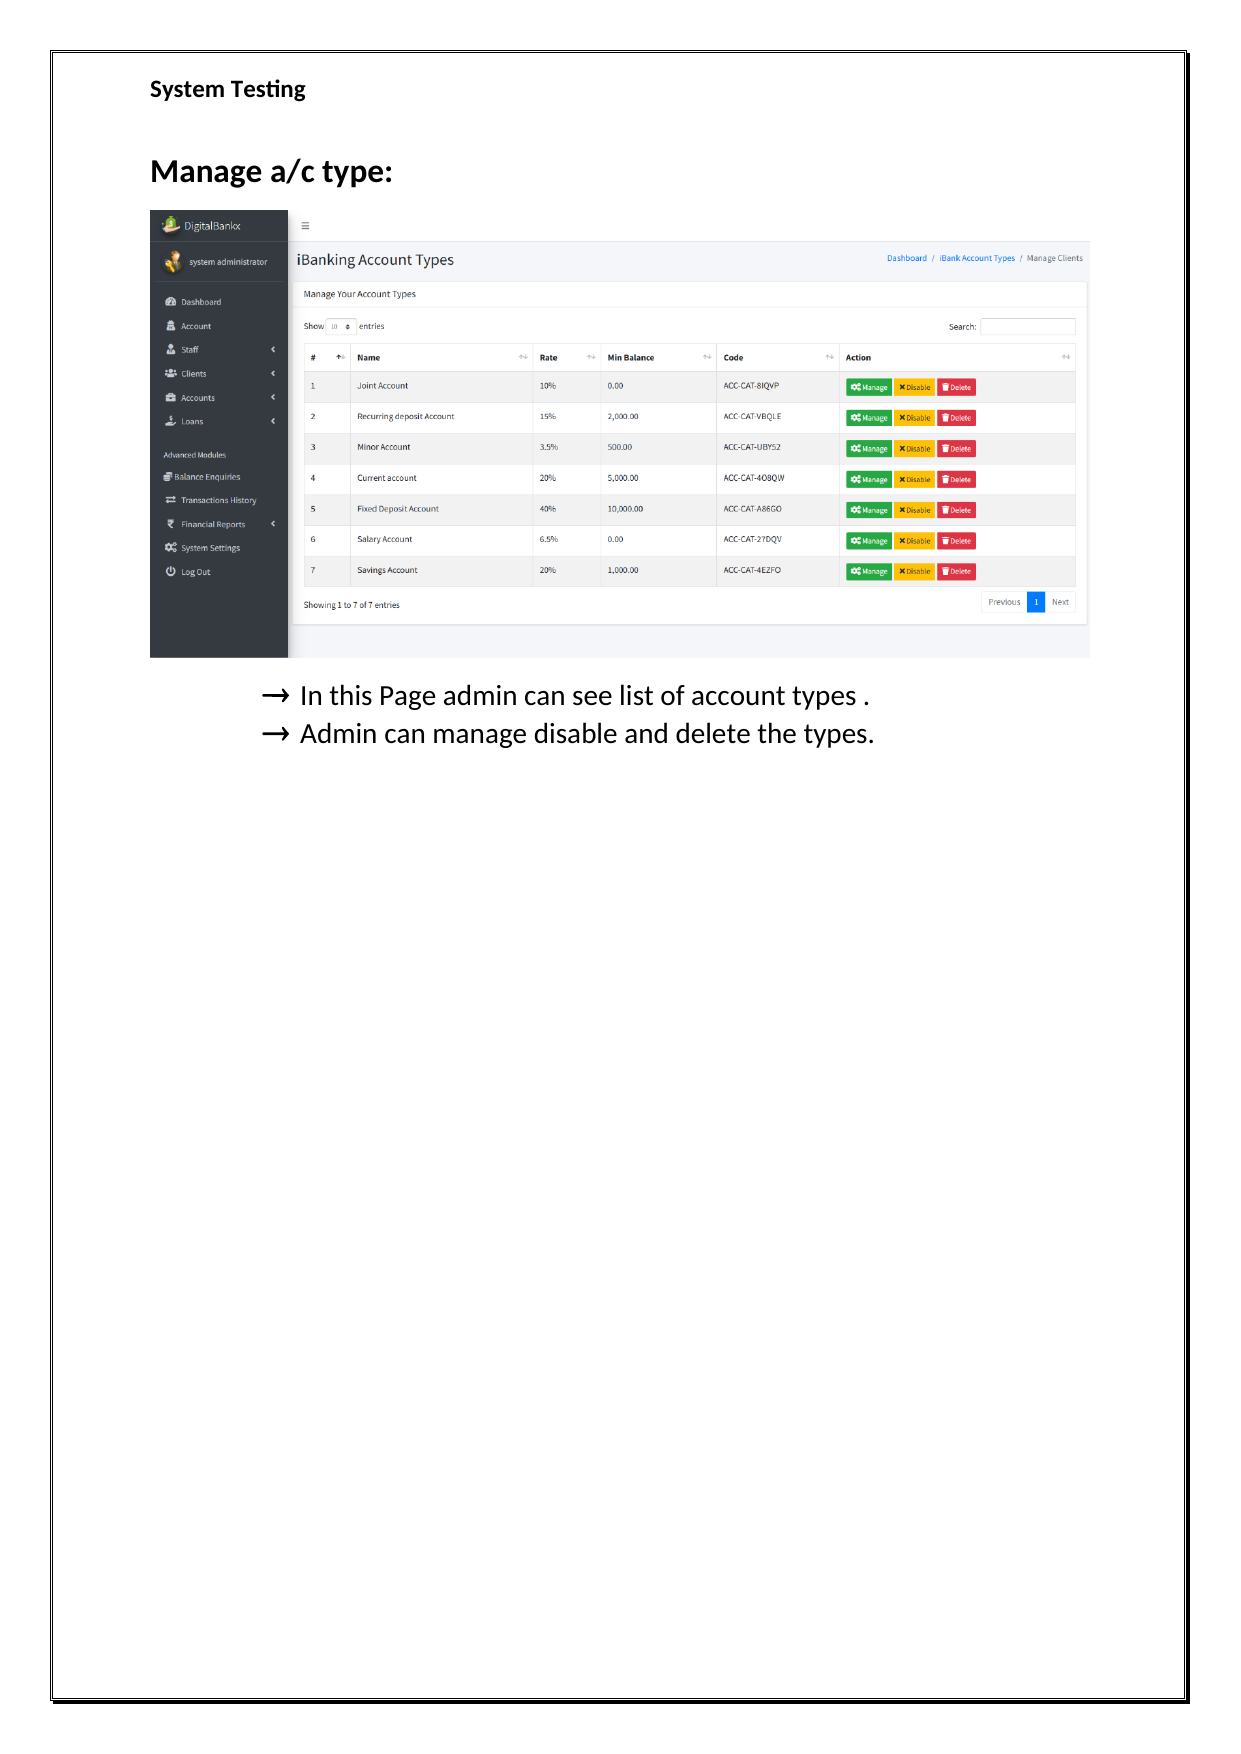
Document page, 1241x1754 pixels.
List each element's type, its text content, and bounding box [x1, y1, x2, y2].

list Admin can manage disable and delete the types. [262, 715, 1087, 751]
picture [150, 210, 1091, 658]
list In this Page admin can see list of account types . [262, 677, 1087, 712]
text Manage a/c type: [150, 150, 1087, 191]
